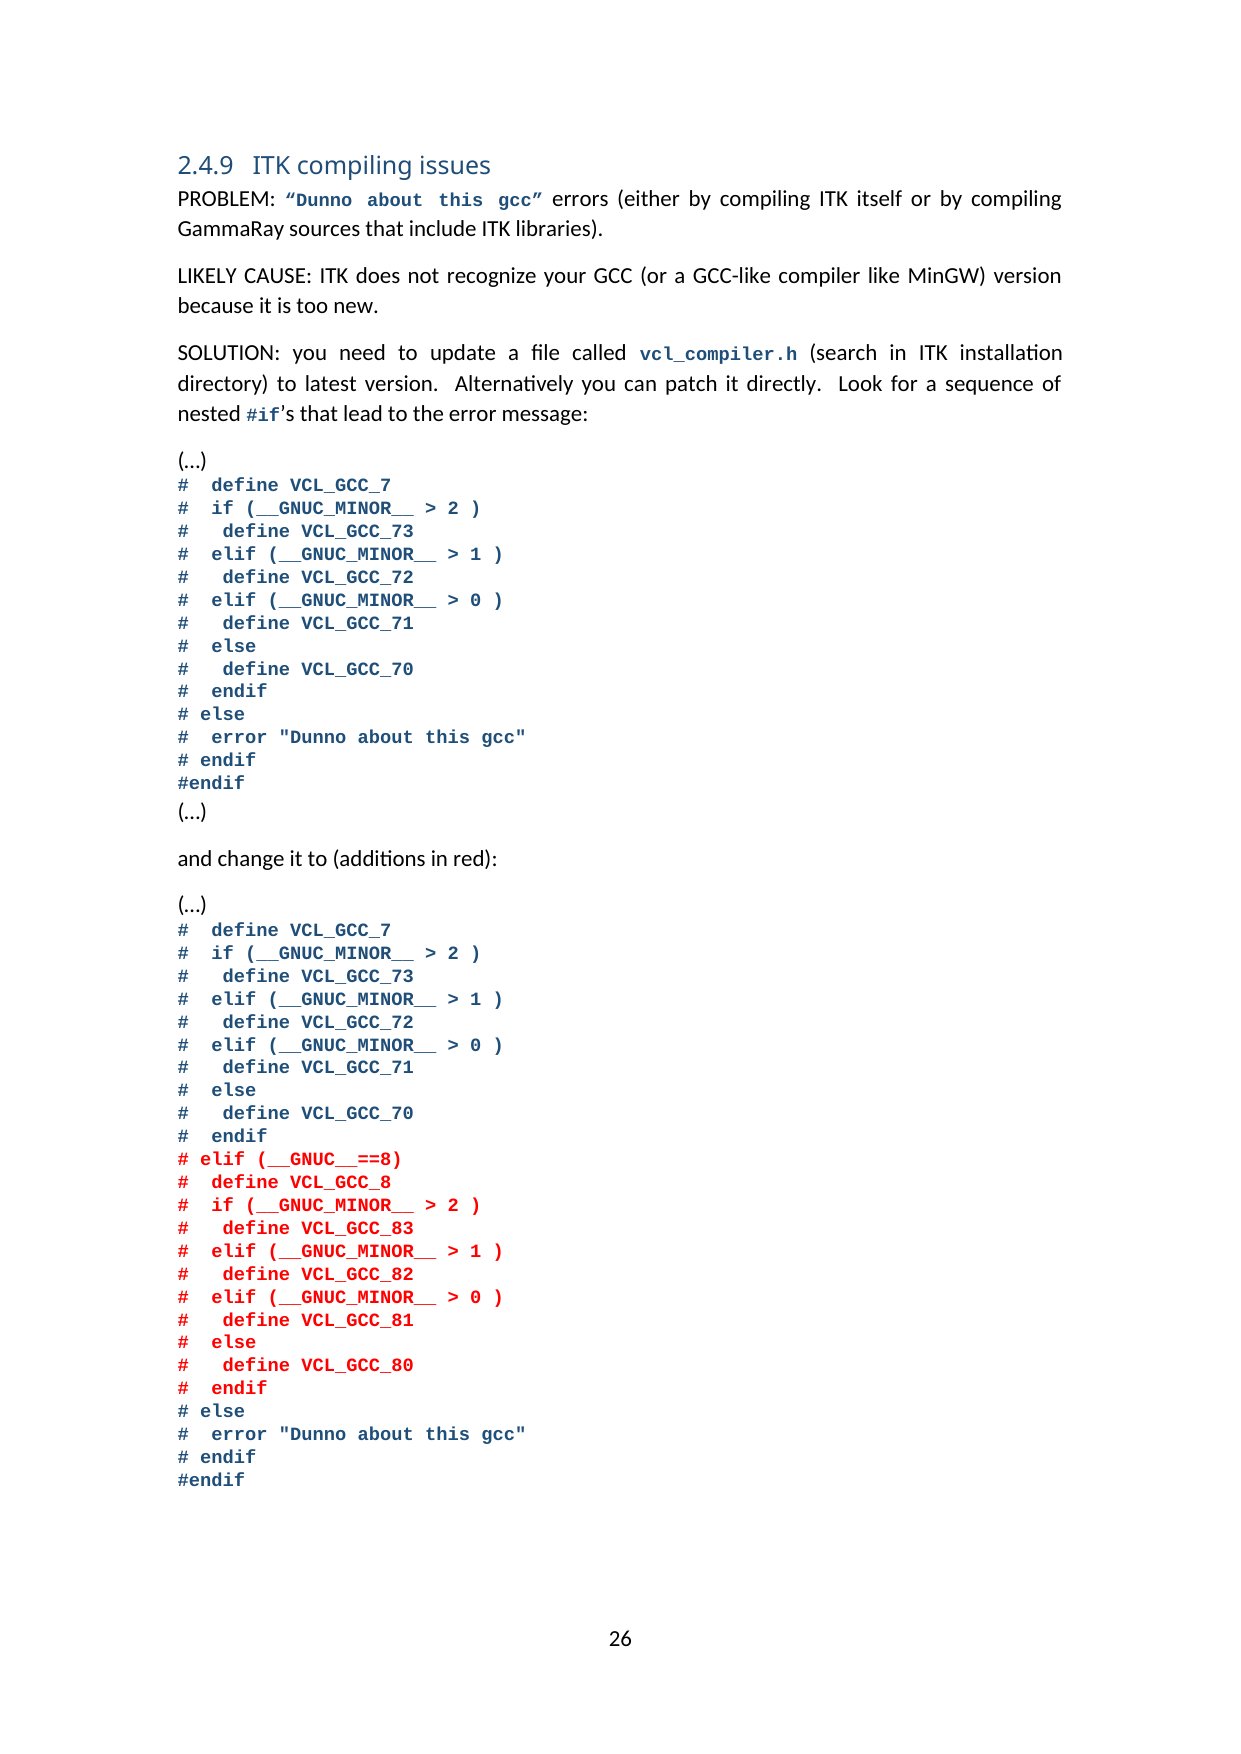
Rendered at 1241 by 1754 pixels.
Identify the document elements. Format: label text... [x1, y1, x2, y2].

text # error "Dunno about this gcc" [177, 728, 1063, 749]
text (…) [177, 891, 1063, 919]
text # else [177, 636, 1063, 658]
text # define VCL_GCC_70 [177, 1104, 1063, 1125]
text # define VCL_GCC_73 [177, 967, 1063, 988]
text # else [177, 1333, 1063, 1354]
text # define VCL_GCC_71 [177, 613, 1063, 635]
text # define VCL_GCC_81 [177, 1310, 1063, 1332]
text #endif [177, 1471, 1063, 1492]
text # elif (__GNUC_MINOR__ > 1 ) [177, 1242, 1063, 1263]
text # define VCL_GCC_72 [177, 568, 1063, 589]
text # define VCL_GCC_70 [177, 659, 1063, 681]
text # endif [177, 751, 1063, 772]
text (…) [177, 797, 1063, 825]
text #endif [177, 774, 1063, 795]
text LIKELY CAUSE: ITK does not recognize your GCC (or a GCC-like compiler like MinGW) version because it is too new. [177, 261, 1063, 320]
text # define VCL_GCC_71 [177, 1058, 1063, 1079]
text # elif (__GNUC_MINOR__ > 0 ) [177, 1035, 1063, 1057]
text # define VCL_GCC_7 [177, 921, 1063, 942]
text # elif (__GNUC_MINOR__ > 1 ) [177, 545, 1063, 566]
text SOLUTION: you need to update a file called vcl_compiler.h (search in ITK installation directory) to latest version. Alternatively you can patch it directly. Look for a sequence of nested #if’s that lead to the error message: [177, 338, 1063, 427]
text # elif (__GNUC__==8) [177, 1150, 1063, 1171]
text # elif (__GNUC_MINOR__ > 1 ) [177, 989, 1063, 1011]
text # endif [177, 1127, 1063, 1148]
text # define VCL_GCC_7 [177, 476, 1063, 497]
text # endif [177, 1379, 1063, 1400]
text # if (__GNUC_MINOR__ > 2 ) [177, 499, 1063, 520]
text # define VCL_GCC_82 [177, 1264, 1063, 1286]
text # if (__GNUC_MINOR__ > 2 ) [177, 1196, 1063, 1217]
text # if (__GNUC_MINOR__ > 2 ) [177, 944, 1063, 965]
text # define VCL_GCC_8 [177, 1173, 1063, 1194]
subtitle ITK compiling issues [177, 148, 1063, 182]
text # define VCL_GCC_83 [177, 1219, 1063, 1240]
text PROBLEM: “Dunno about this gcc” errors (either by compiling ITK itself or by compiling GammaRay sources that include ITK libraries). [177, 184, 1063, 243]
text # endif [177, 682, 1063, 703]
text # define VCL_GCC_73 [177, 522, 1063, 543]
text (…) [177, 446, 1063, 474]
text # define VCL_GCC_80 [177, 1356, 1063, 1377]
text # define VCL_GCC_72 [177, 1012, 1063, 1034]
text # elif (__GNUC_MINOR__ > 0 ) [177, 591, 1063, 612]
text # else [177, 1081, 1063, 1102]
text # else [177, 1402, 1063, 1423]
text # elif (__GNUC_MINOR__ > 0 ) [177, 1287, 1063, 1309]
text # else [177, 705, 1063, 726]
text and change it to (additions in red): [177, 844, 1063, 872]
text # error "Dunno about this gcc" [177, 1425, 1063, 1446]
text # endif [177, 1448, 1063, 1469]
